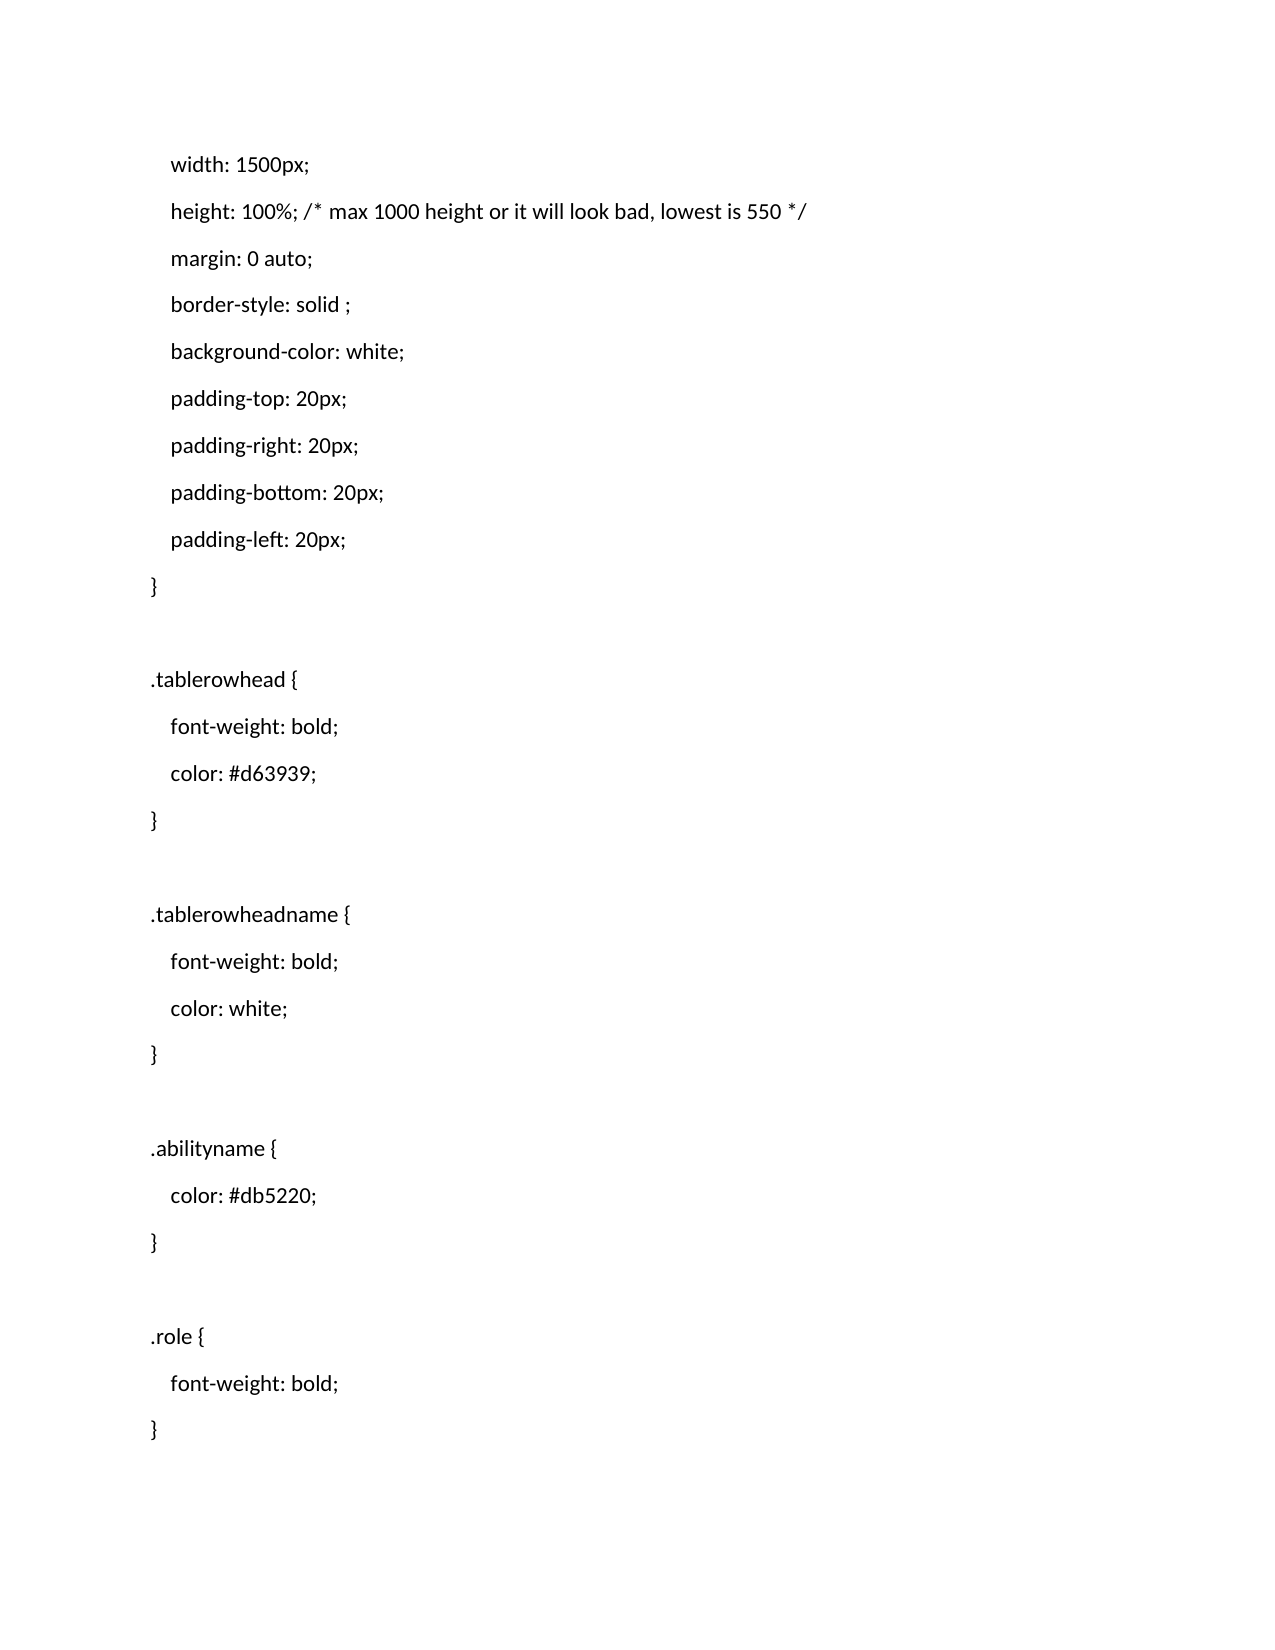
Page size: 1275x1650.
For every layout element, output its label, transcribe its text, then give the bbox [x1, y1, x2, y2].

text padding-top: 20px; [150, 384, 1125, 412]
text .role { [150, 1322, 1125, 1350]
text width: 1500px; [150, 150, 1125, 178]
text } [150, 1228, 1125, 1256]
text } [150, 1041, 1125, 1069]
text } [150, 806, 1125, 834]
text color: #d63939; [150, 759, 1125, 787]
text padding-right: 20px; [150, 431, 1125, 459]
text background-color: white; [150, 337, 1125, 366]
text .abilityname { [150, 1134, 1125, 1162]
text } [150, 572, 1125, 600]
text .tablerowhead { [150, 666, 1125, 694]
text height: 100%; /* max 1000 height or it will look bad, lowest is 550 */ [150, 197, 1125, 225]
text color: white; [150, 994, 1125, 1022]
text color: #db5220; [150, 1181, 1125, 1209]
text border-style: solid ; [150, 291, 1125, 319]
text font-weight: bold; [150, 947, 1125, 975]
text font-weight: bold; [150, 712, 1125, 741]
text font-weight: bold; [150, 1369, 1125, 1397]
text padding-bottom: 20px; [150, 478, 1125, 506]
text padding-left: 20px; [150, 525, 1125, 553]
text .tablerowheadname { [150, 900, 1125, 928]
text margin: 0 auto; [150, 244, 1125, 272]
text } [150, 1416, 1125, 1444]
